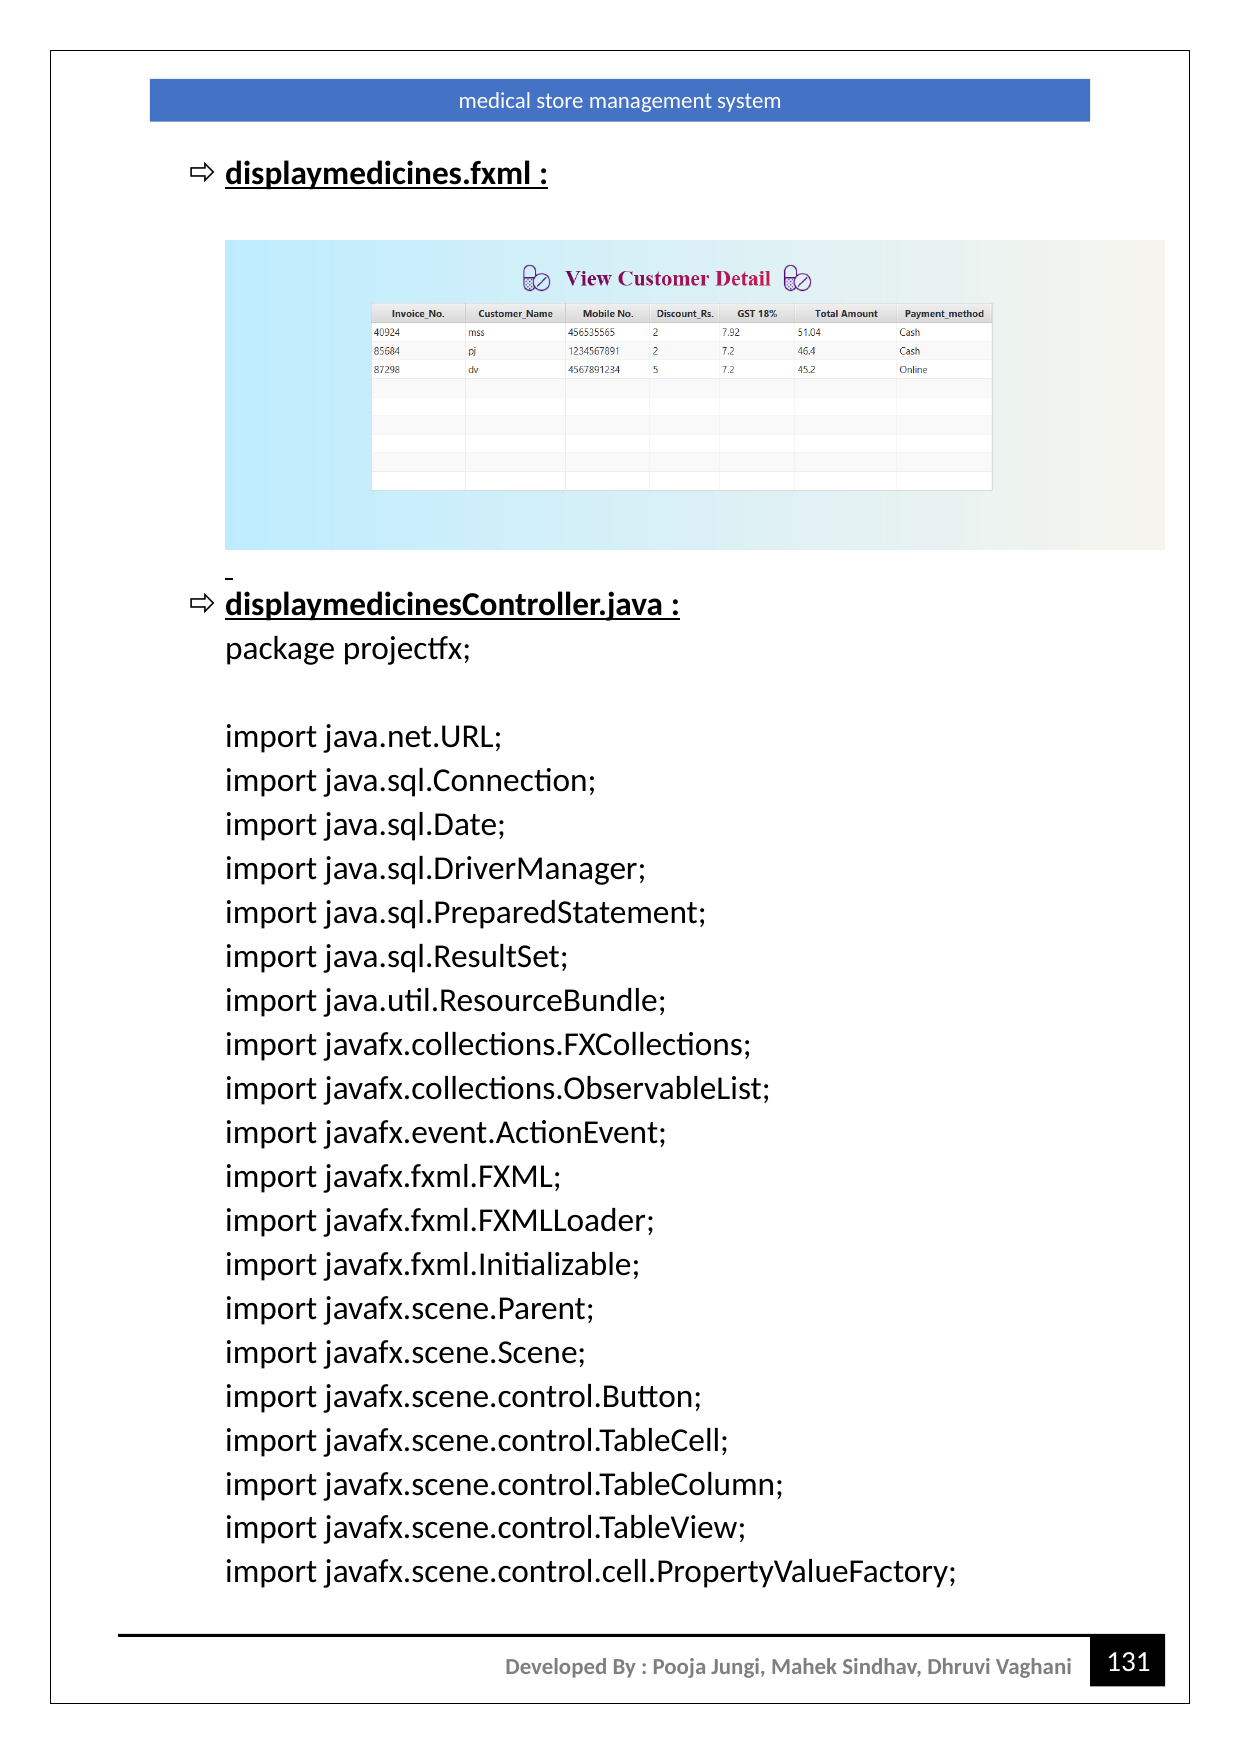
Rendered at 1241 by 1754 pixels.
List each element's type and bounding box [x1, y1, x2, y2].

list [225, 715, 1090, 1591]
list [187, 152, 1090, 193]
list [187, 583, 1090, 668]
picture [225, 240, 1166, 550]
